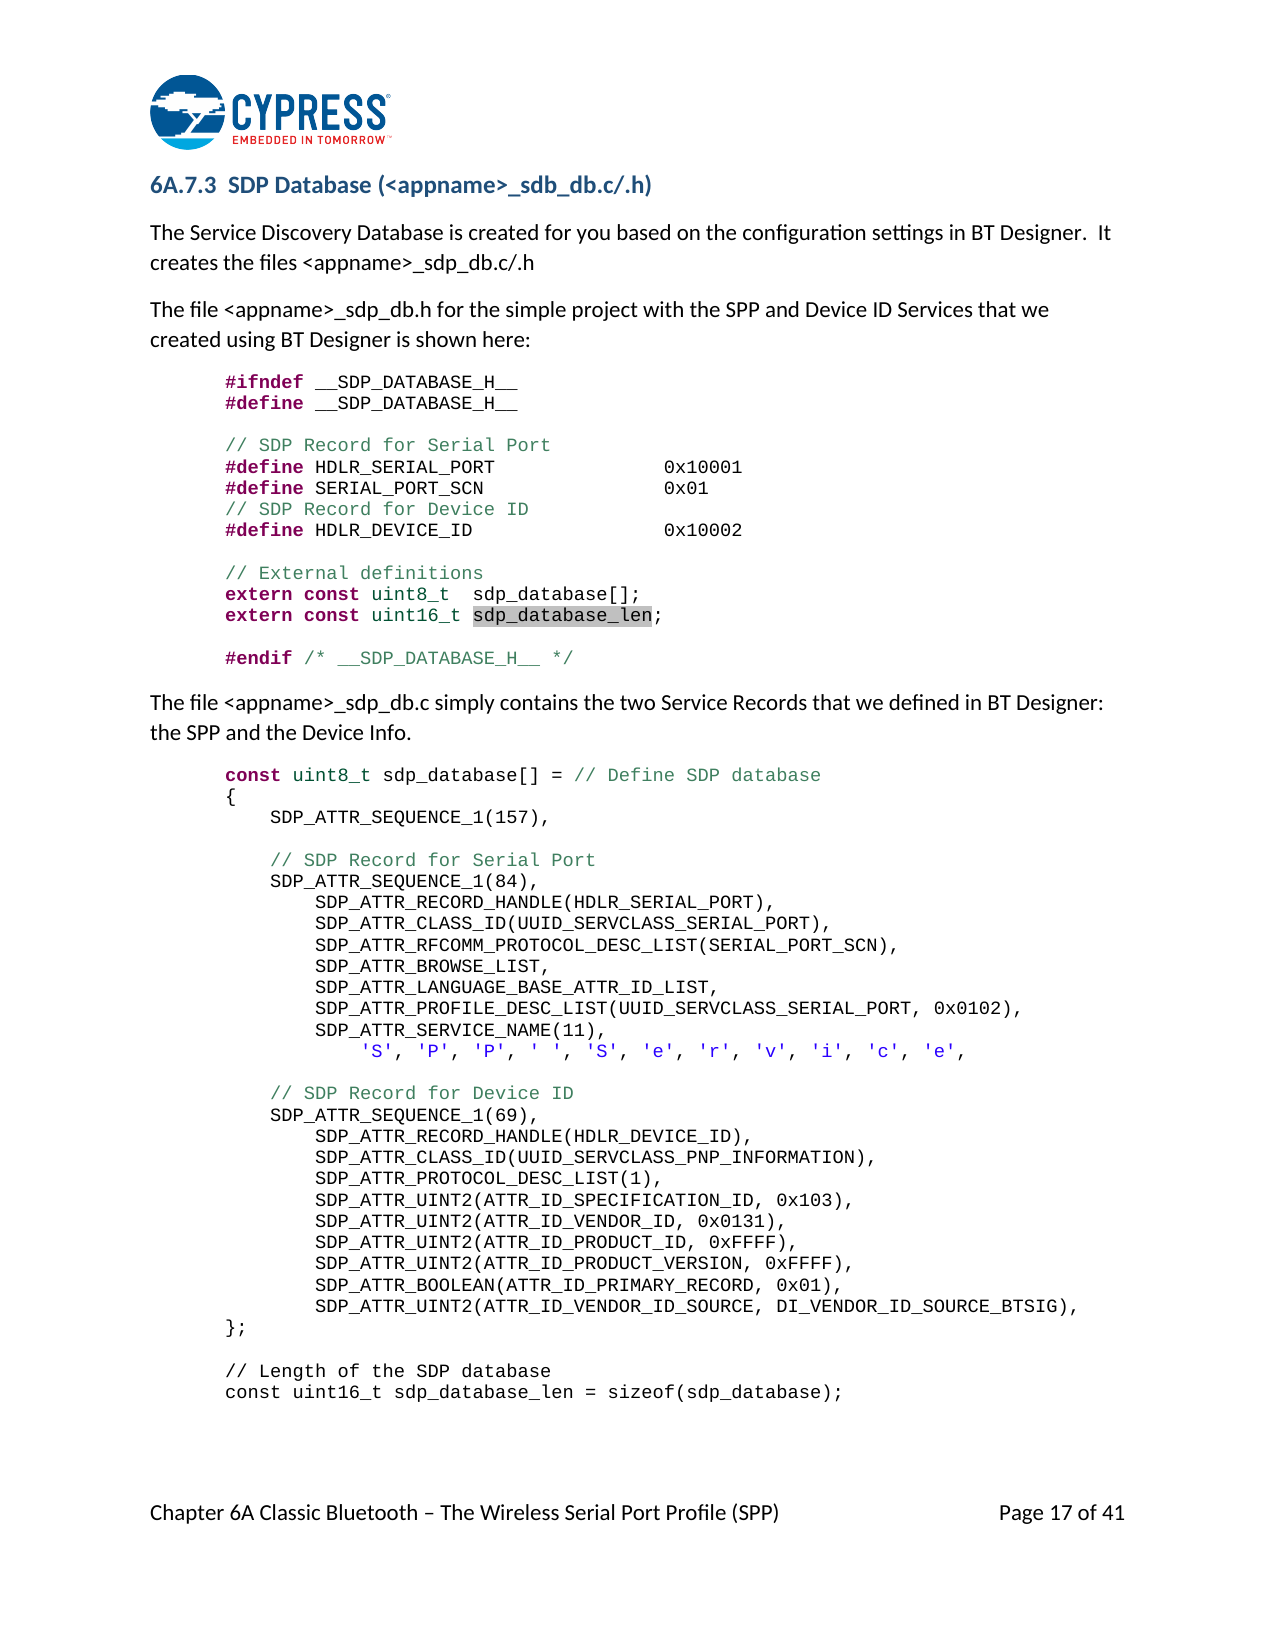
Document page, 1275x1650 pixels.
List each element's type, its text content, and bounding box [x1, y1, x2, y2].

text { [225, 787, 1125, 808]
text extern const uint16_t sdp_database_len; [225, 606, 473, 627]
text #endif /* __SDP_DATABASE_H__ */ [225, 649, 1125, 670]
text SDP_ATTR_PROTOCOL_DESC_LIST(1), [225, 1169, 1125, 1190]
text SDP_ATTR_LANGUAGE_BASE_ATTR_ID_LIST, [225, 978, 1125, 999]
text const uint16_t sdp_database_len = sizeof(sdp_database); [225, 1383, 1125, 1404]
text #define __SDP_DATABASE_H__ [225, 394, 1125, 415]
text // SDP Record for Serial Port [225, 436, 1125, 457]
text extern const uint16_t sdp_database_len; [652, 606, 1125, 627]
text // SDP Record for Device ID [225, 500, 1125, 521]
text SDP_ATTR_CLASS_ID(UUID_SERVCLASS_SERIAL_PORT), [225, 914, 1125, 935]
text // External definitions [225, 564, 1125, 585]
text The Service Discovery Database is created for you based on the configuration settings in BT Designer. It creates the files <appname>_sdp_db.c/.h [150, 218, 1125, 277]
text // Length of the SDP database [225, 1362, 1125, 1383]
text const uint8_t sdp_database[] = // Define SDP database [225, 765, 1125, 787]
text SDP_ATTR_UINT2(ATTR_ID_VENDOR_ID, 0x0131), [225, 1212, 1125, 1233]
text #ifndef __SDP_DATABASE_H__ [225, 372, 1125, 394]
text SDP_ATTR_UINT2(ATTR_ID_VENDOR_ID_SOURCE, DI_VENDOR_ID_SOURCE_BTSIG), [225, 1297, 1125, 1318]
text SDP_ATTR_BOOLEAN(ATTR_ID_PRIMARY_RECORD, 0x01), [225, 1275, 1125, 1297]
text extern const uint8_t sdp_database[]; [225, 585, 1125, 606]
picture [150, 75, 392, 150]
text SDP_ATTR_UINT2(ATTR_ID_SPECIFICATION_ID, 0x103), [225, 1190, 1125, 1212]
text // SDP Record for Device ID [225, 1084, 1125, 1105]
text The file <appname>_sdp_db.h for the simple project with the SPP and Device ID Services that we created using BT Designer is shown here: [150, 295, 1125, 354]
text SDP_ATTR_RECORD_HANDLE(HDLR_SERIAL_PORT), [225, 893, 1125, 914]
text #define HDLR_DEVICE_ID 0x10002 [225, 521, 1125, 542]
text 'S', 'P', 'P', ' ', 'S', 'e', 'r', 'v', 'i', 'c', 'e', [225, 1042, 1125, 1063]
text SDP_ATTR_SEQUENCE_1(69), [225, 1105, 1125, 1127]
text SDP_ATTR_UINT2(ATTR_ID_PRODUCT_ID, 0xFFFF), [225, 1233, 1125, 1254]
text The file <appname>_sdp_db.c simply contains the two Service Records that we defined in BT Designer: the SPP and the Device Info. [150, 688, 1125, 747]
text SDP_ATTR_CLASS_ID(UUID_SERVCLASS_PNP_INFORMATION), [225, 1148, 1125, 1169]
subtitle SDP Database (<appname>_sdb_db.c/.h) [150, 169, 1125, 199]
text SDP_ATTR_RFCOMM_PROTOCOL_DESC_LIST(SERIAL_PORT_SCN), [225, 935, 1125, 957]
text SDP_ATTR_SEQUENCE_1(84), [225, 872, 1125, 893]
text #define HDLR_SERIAL_PORT 0x10001 [225, 457, 1125, 479]
text SDP_ATTR_SEQUENCE_1(157), [225, 808, 1125, 829]
text // SDP Record for Serial Port [225, 850, 1125, 872]
text }; [225, 1318, 1125, 1339]
text SDP_ATTR_BROWSE_LIST, [225, 957, 1125, 978]
text SDP_ATTR_PROFILE_DESC_LIST(UUID_SERVCLASS_SERIAL_PORT, 0x0102), [225, 999, 1125, 1020]
text #define SERIAL_PORT_SCN 0x01 [225, 479, 1125, 500]
text SDP_ATTR_UINT2(ATTR_ID_PRODUCT_VERSION, 0xFFFF), [225, 1254, 1125, 1275]
text SDP_ATTR_SERVICE_NAME(11), [225, 1020, 1125, 1042]
text SDP_ATTR_RECORD_HANDLE(HDLR_DEVICE_ID), [225, 1127, 1125, 1148]
